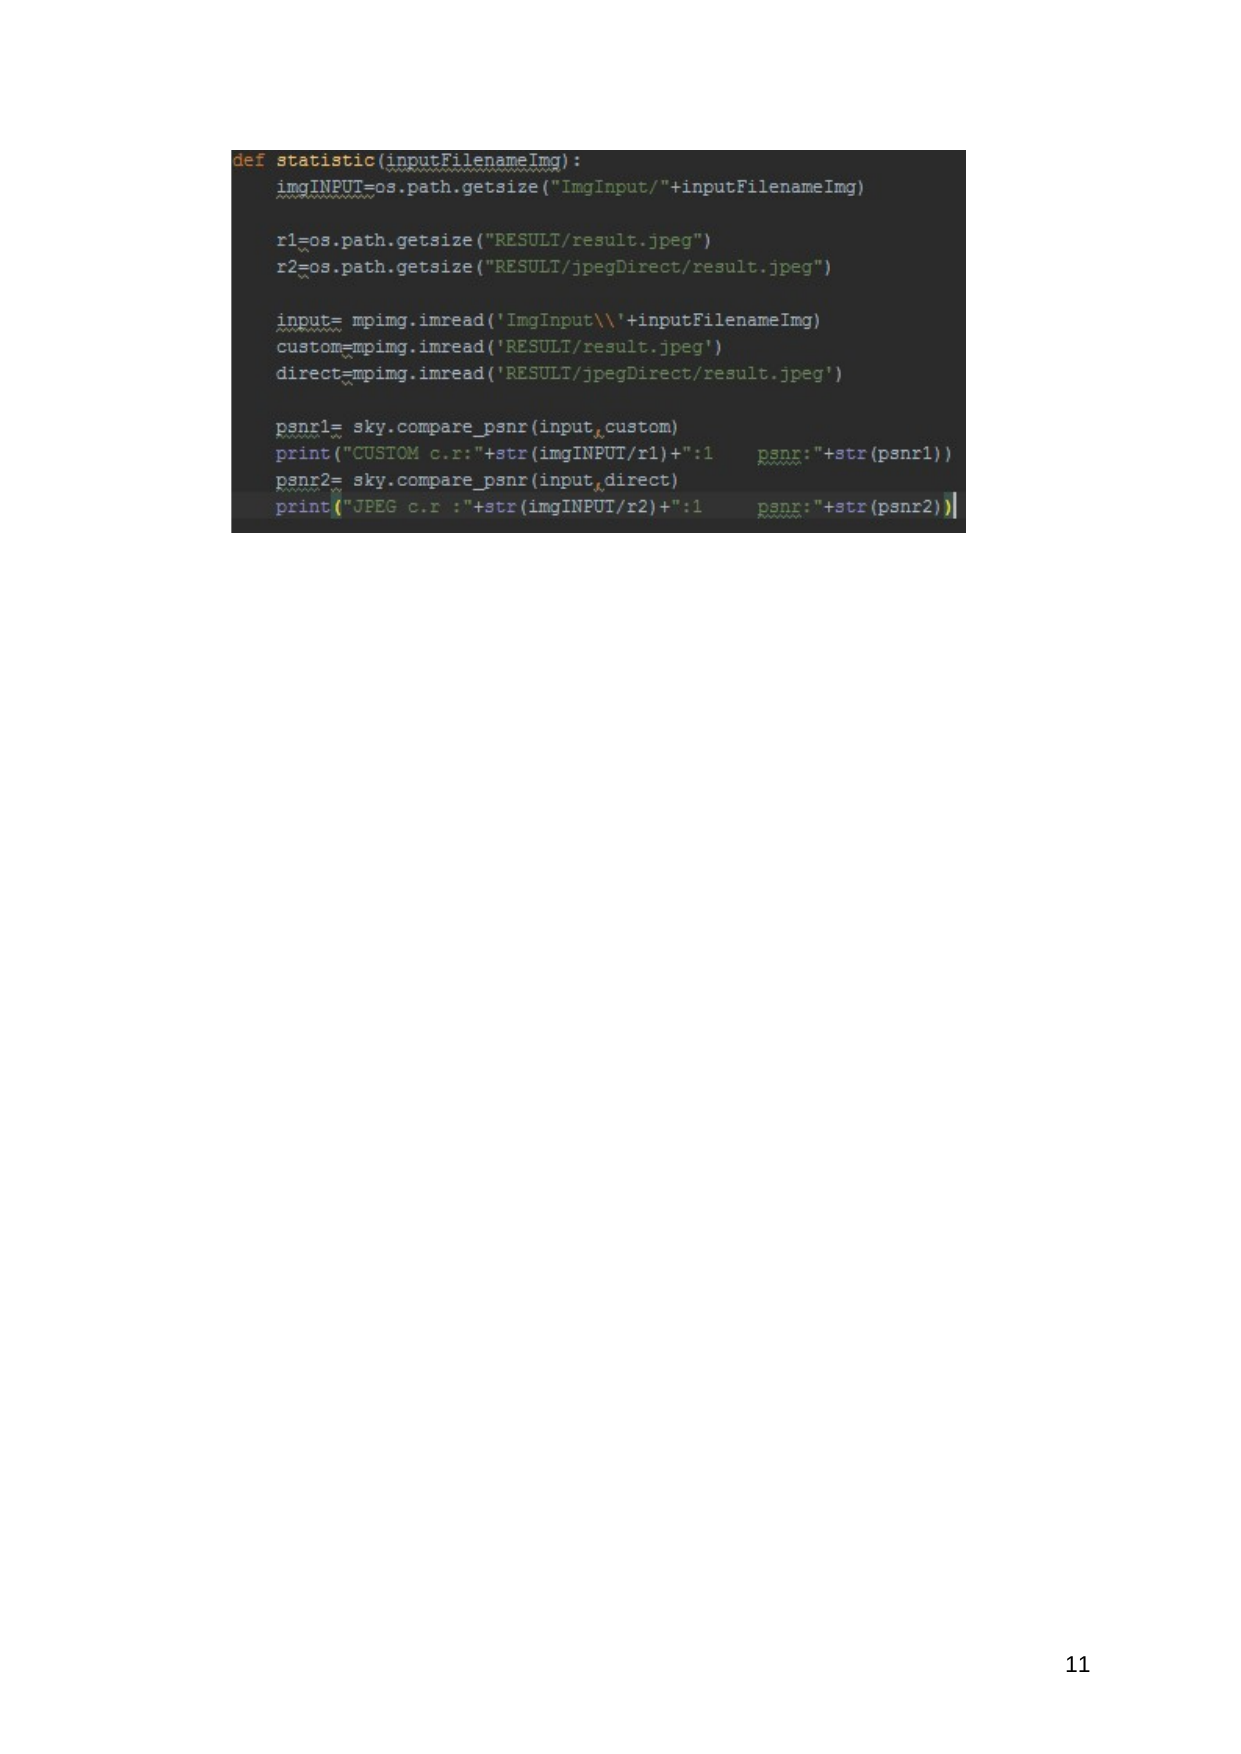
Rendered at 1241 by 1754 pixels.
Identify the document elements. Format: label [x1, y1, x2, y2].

picture [231, 150, 966, 533]
